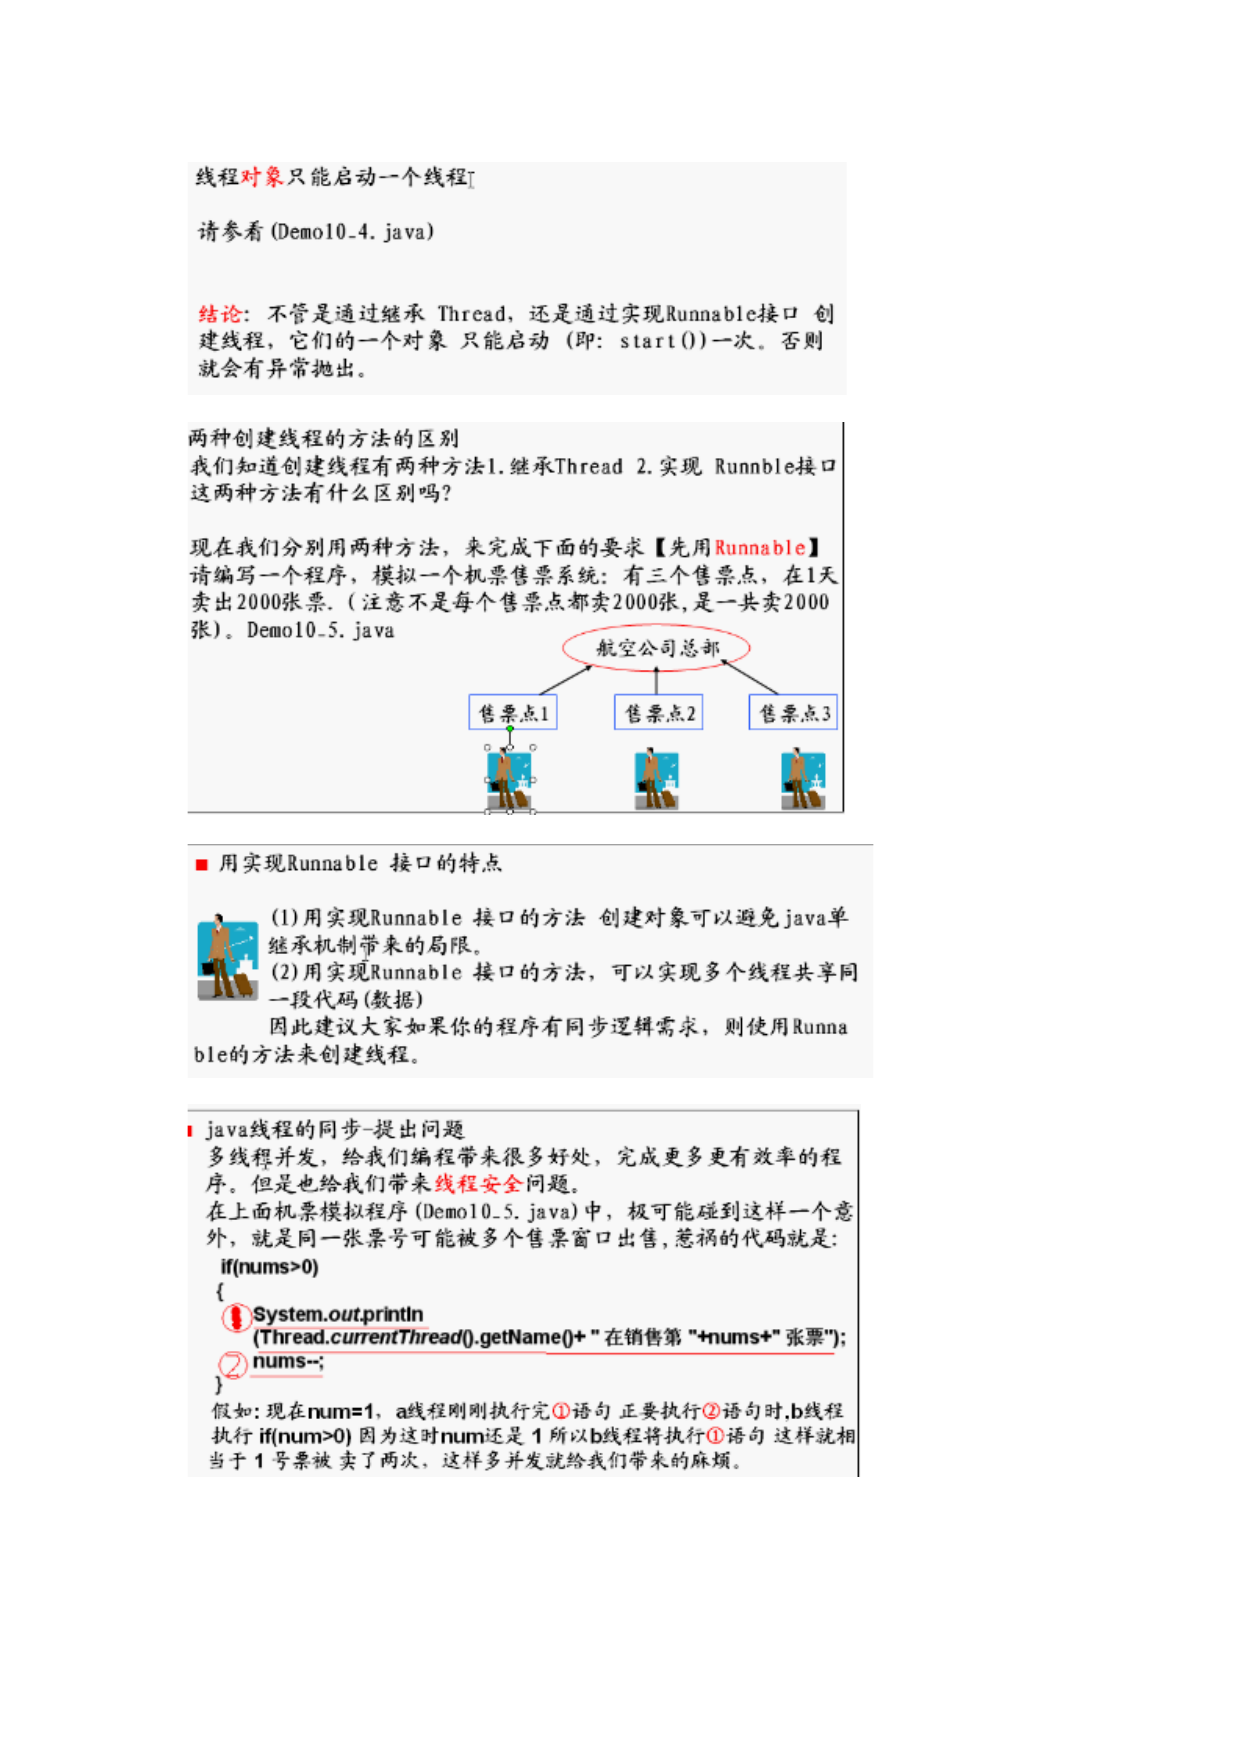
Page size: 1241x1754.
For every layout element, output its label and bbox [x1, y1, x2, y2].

picture [187, 162, 847, 395]
picture [187, 1104, 861, 1477]
picture [187, 422, 846, 815]
picture [187, 844, 874, 1078]
